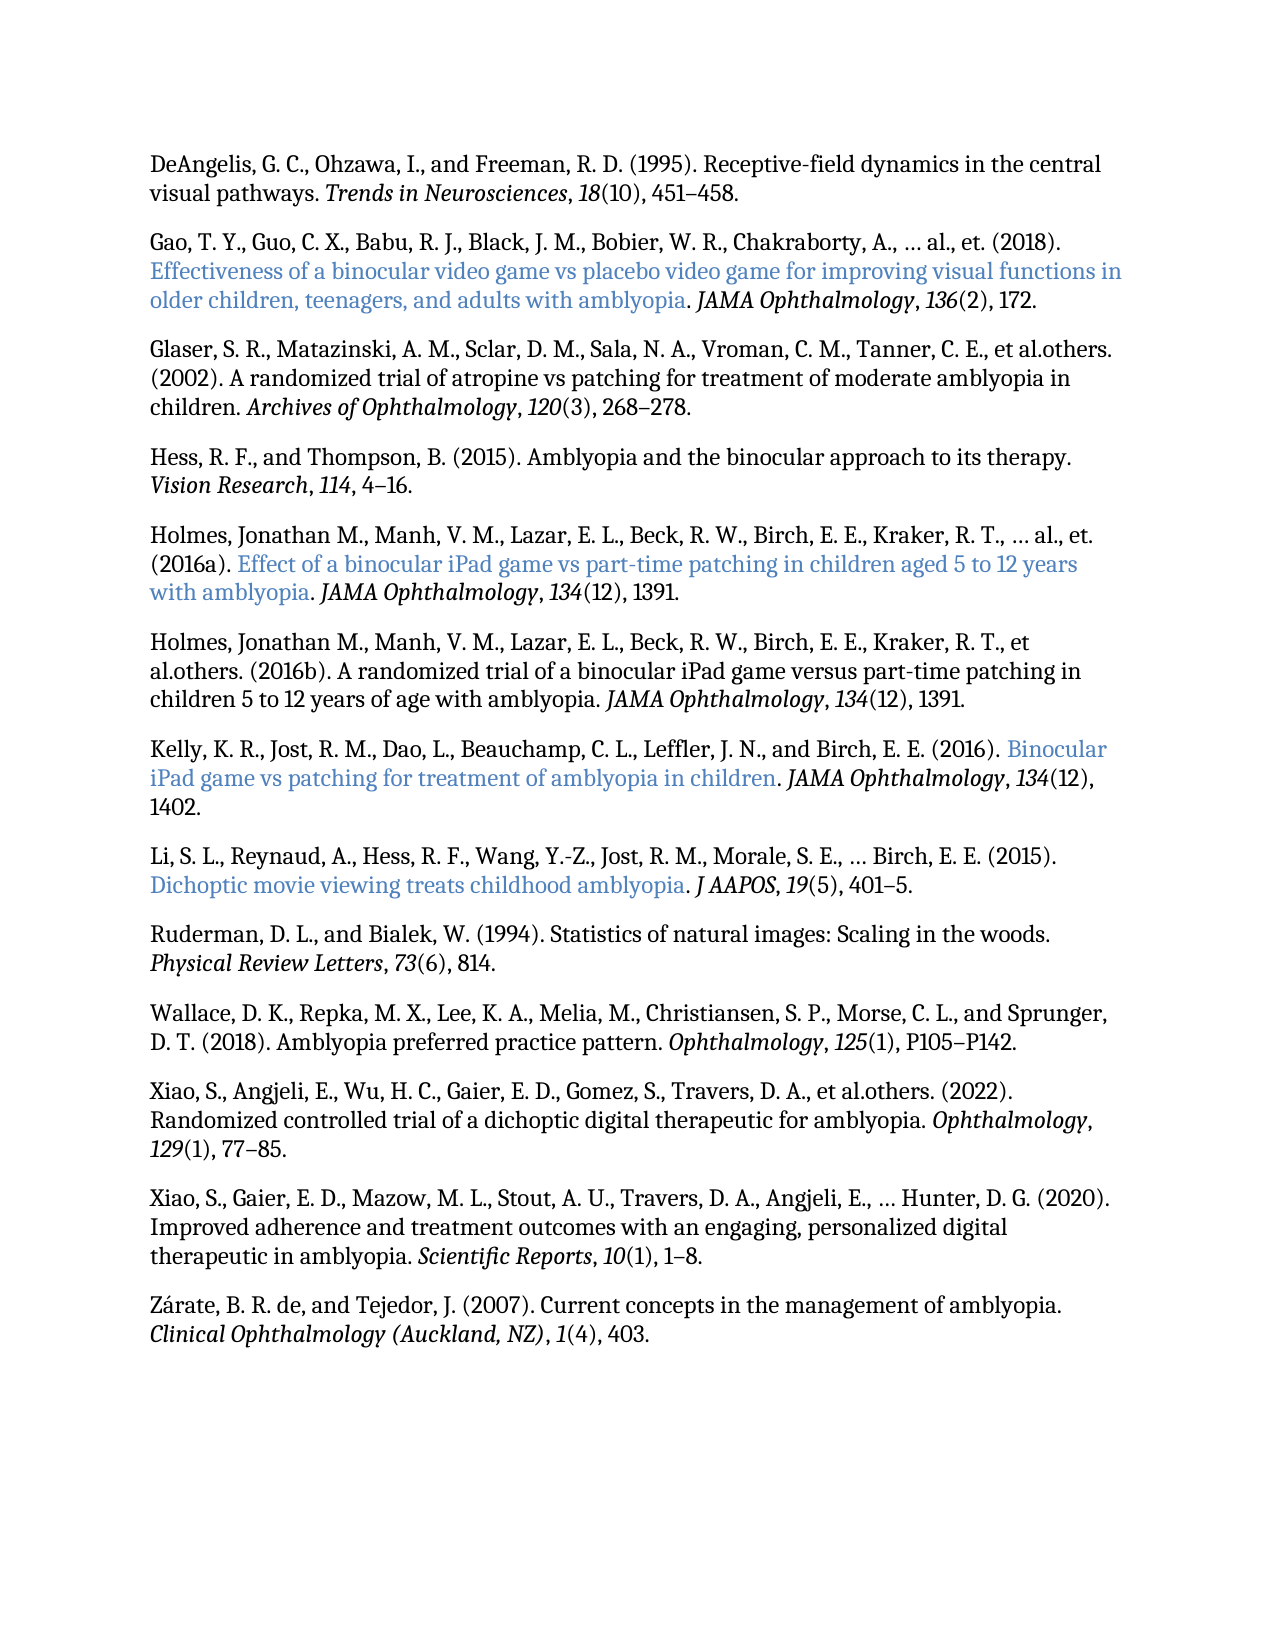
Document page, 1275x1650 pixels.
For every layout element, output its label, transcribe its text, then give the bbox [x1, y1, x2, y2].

text Holmes, Jonathan M., Manh, V. M., Lazar, E. L., Beck, R. W., Birch, E. E., Kraker, R. T., … al., et. (2016a). Effect of a binocular iPad game vs part-time patching in children aged 5 to 12 years with amblyopia. JAMA Ophthalmology, 134(12), 1391. [150, 521, 1125, 607]
text Zárate, B. R. de, and Tejedor, J. (2007). Current concepts in the management of amblyopia. Clinical Ophthalmology (Auckland, NZ), 1(4), 403. [150, 1291, 1125, 1349]
text Li, S. L., Reynaud, A., Hess, R. F., Wang, Y.-Z., Jost, R. M., Morale, S. E., … Birch, E. E. (2015). Dichoptic movie viewing treats childhood amblyopia. J AAPOS, 19(5), 401–5. [150, 842, 1125, 899]
text Kelly, K. R., Jost, R. M., Dao, L., Beauchamp, C. L., Leffler, J. N., and Birch, E. E. (2016). Binocular iPad game vs patching for treatment of amblyopia in children. JAMA Ophthalmology, 134(12), 1402. [150, 735, 1125, 821]
text Hess, R. F., and Thompson, B. (2015). Amblyopia and the binocular approach to its therapy. Vision Research, 114, 4–16. [150, 442, 1125, 500]
text Ruderman, D. L., and Bialek, W. (1994). Statistics of natural images: Scaling in the woods. Physical Review Letters, 73(6), 814. [150, 920, 1125, 978]
text Wallace, D. K., Repka, M. X., Lee, K. A., Melia, M., Christiansen, S. P., Morse, C. L., and Sprunger, D. T. (2018). Amblyopia preferred practice pattern. Ophthalmology, 125(1), P105–P142. [150, 999, 1125, 1056]
text Xiao, S., Angjeli, E., Wu, H. C., Gaier, E. D., Gomez, S., Travers, D. A., et al.others. (2022). Randomized controlled trial of a dichoptic digital therapeutic for amblyopia. Ophthalmology, 129(1), 77–85. [150, 1077, 1125, 1163]
text Holmes, Jonathan M., Manh, V. M., Lazar, E. L., Beck, R. W., Birch, E. E., Kraker, R. T., et al.others. (2016b). A randomized trial of a binocular iPad game versus part-time patching in children 5 to 12 years of age with amblyopia. JAMA Ophthalmology, 134(12), 1391. [150, 628, 1125, 714]
text Gao, T. Y., Guo, C. X., Babu, R. J., Black, J. M., Bobier, W. R., Chakraborty, A., … al., et. (2018). Effectiveness of a binocular video game vs placebo video game for improving visual functions in older children, teenagers, and adults with amblyopia. JAMA Ophthalmology, 136(2), 172. [150, 228, 1125, 314]
text Glaser, S. R., Matazinski, A. M., Sclar, D. M., Sala, N. A., Vroman, C. M., Tanner, C. E., et al.others. (2002). A randomized trial of atropine vs patching for treatment of moderate amblyopia in children. Archives of Ophthalmology, 120(3), 268–278. [150, 335, 1125, 422]
text Xiao, S., Gaier, E. D., Mazow, M. L., Stout, A. U., Travers, D. A., Angjeli, E., … Hunter, D. G. (2020). Improved adherence and treatment outcomes with an engaging, personalized digital therapeutic in amblyopia. Scientific Reports, 10(1), 1–8. [150, 1184, 1125, 1270]
text DeAngelis, G. C., Ohzawa, I., and Freeman, R. D. (1995). Receptive-field dynamics in the central visual pathways. Trends in Neurosciences, 18(10), 451–458. [150, 150, 1125, 207]
